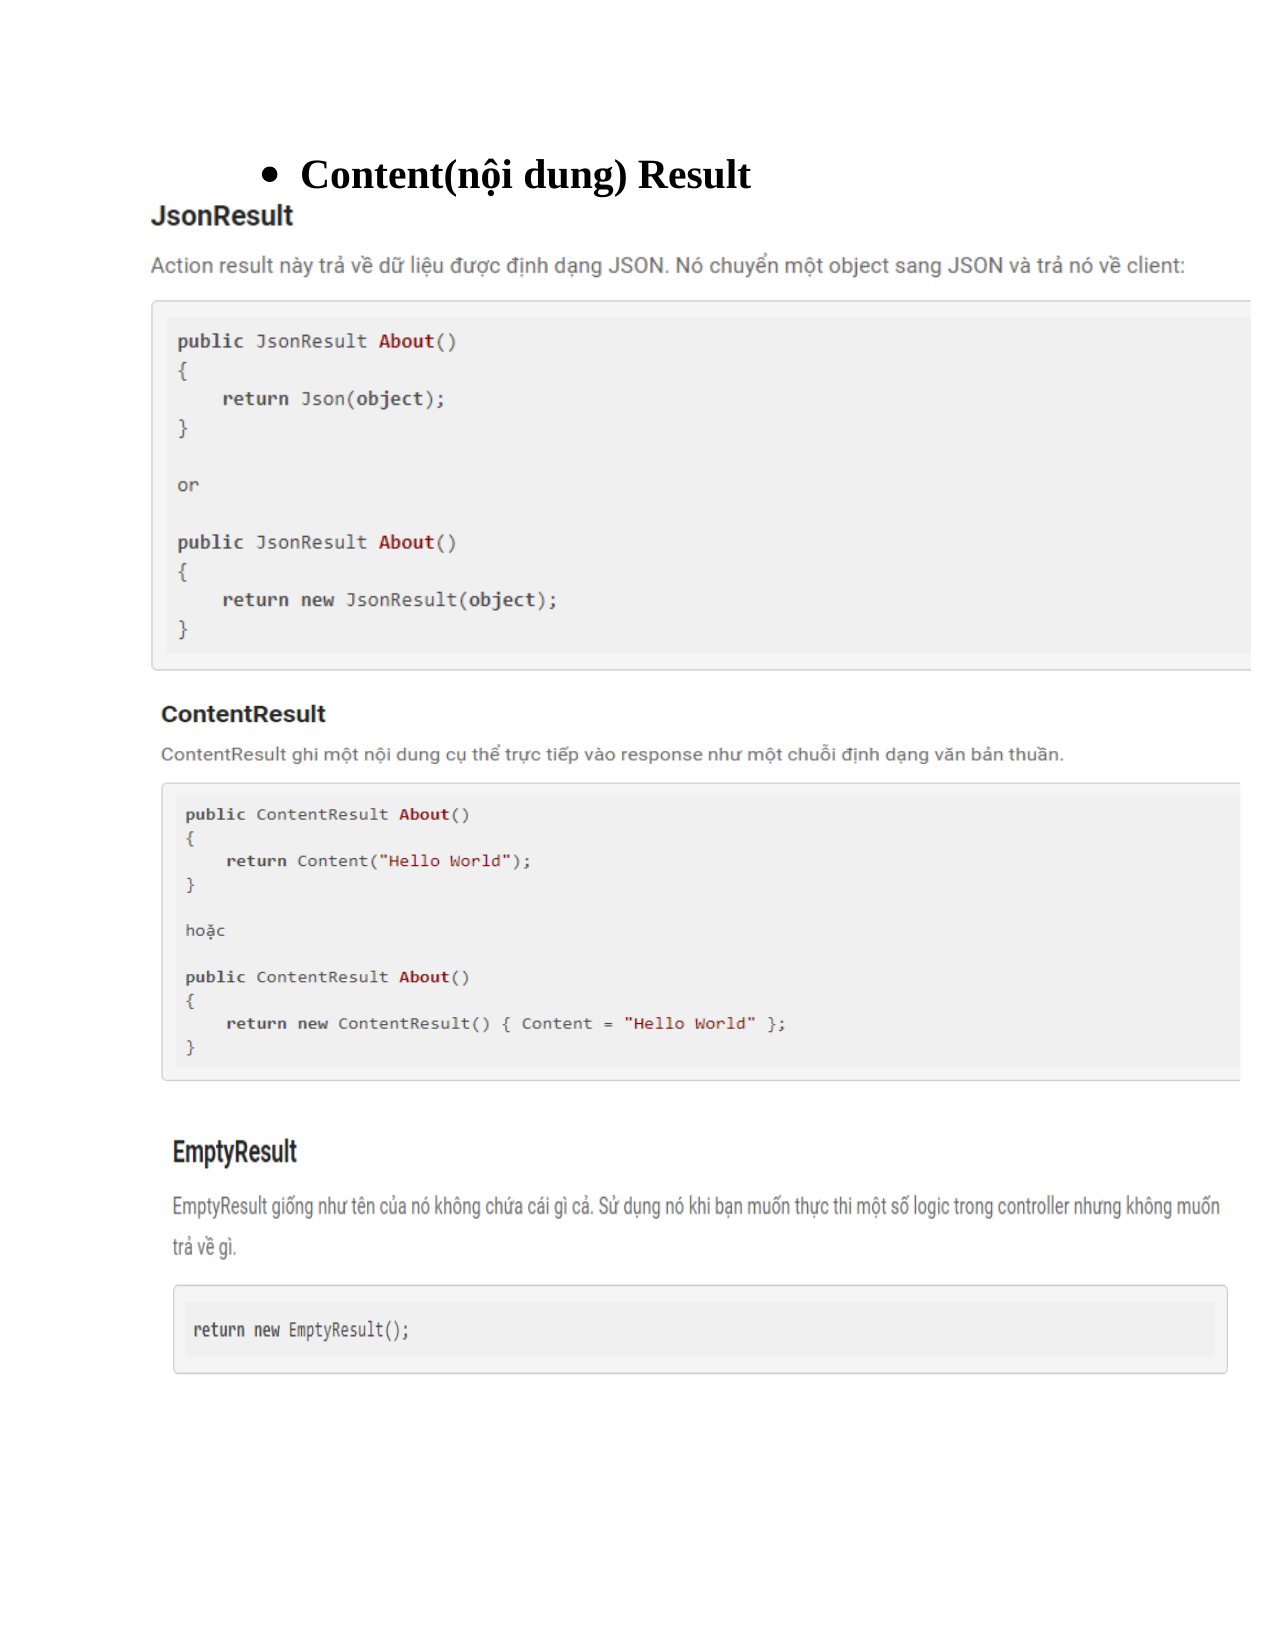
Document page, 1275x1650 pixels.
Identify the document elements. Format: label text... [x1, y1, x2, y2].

picture [150, 699, 1241, 1102]
picture [150, 1120, 1238, 1387]
list Content(nội dung) Result [262, 150, 1125, 198]
picture [150, 198, 1251, 681]
